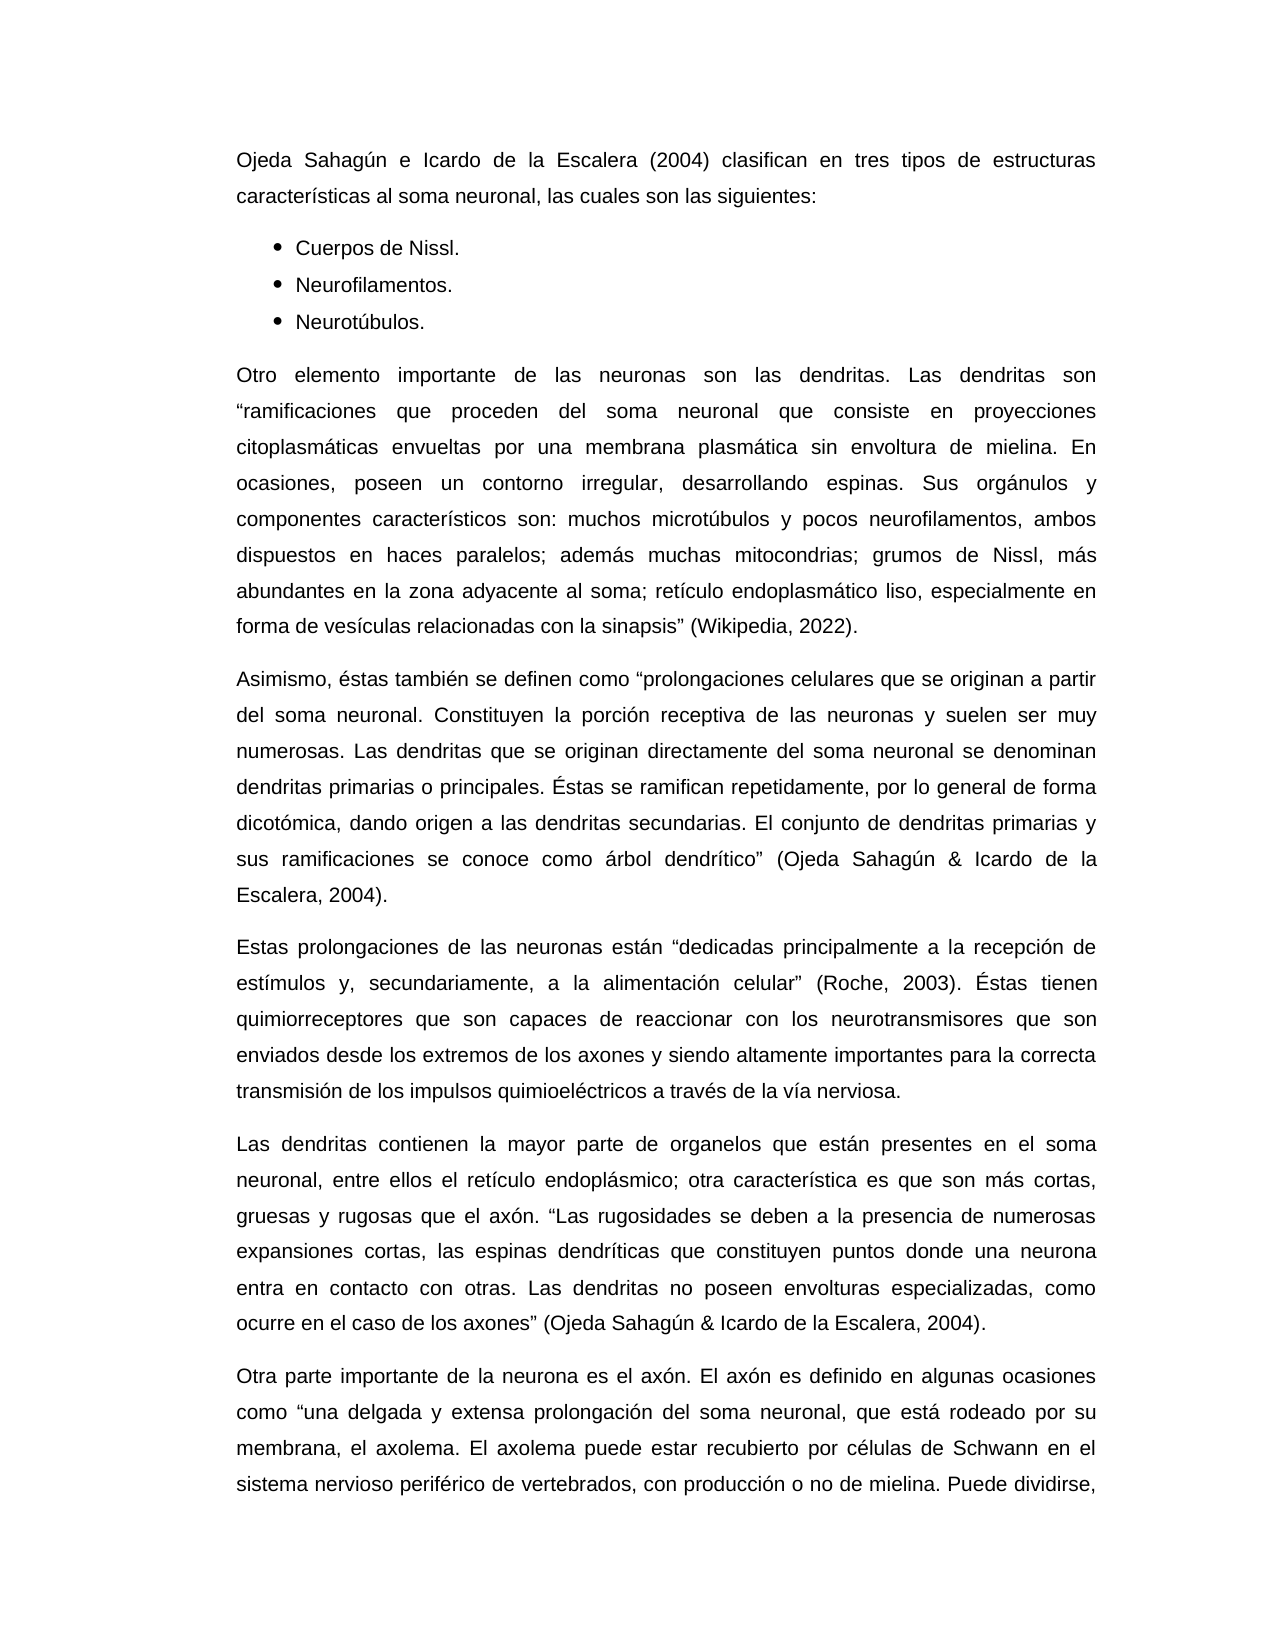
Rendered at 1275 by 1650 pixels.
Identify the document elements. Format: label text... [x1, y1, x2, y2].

text Asimismo, éstas también se definen como “prolongaciones celulares que se originan a partir del soma neuronal. Constituyen la porción receptiva de las neuronas y suelen ser muy numerosas. Las dendritas que se originan directamente del soma neuronal se denominan dendritas primarias o principales. Éstas se ramifican repetidamente, por lo general de forma dicotómica, dando origen a las dendritas secundarias. El conjunto de dendritas primarias y sus ramificaciones se conoce como árbol dendrítico” . [236, 667, 1098, 907]
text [236, 148, 1098, 207]
text Las dendritas contienen la mayor parte de organelos que están presentes en el soma neuronal, entre ellos el retículo endoplásmico; otra característica es que son más cortas, gruesas y rugosas que el axón. “Las rugosidades se deben a la presencia de numerosas expansiones cortas, las espinas dendríticas que constituyen puntos donde una neurona entra en contacto con otras. Las dendritas no poseen envolturas especializadas, como ocurre en el caso de los axones” . [236, 1132, 1098, 1335]
text Otro elemento importante de las neuronas son las dendritas. Las dendritas son “ramificaciones que proceden del soma neuronal que consiste en proyecciones citoplasmáticas envueltas por una membrana plasmática sin envoltura de mielina. En ocasiones, poseen un contorno irregular, desarrollando espinas. Sus orgánulos y componentes característicos son: muchos microtúbulos y pocos neurofilamentos, ambos dispuestos en haces paralelos; además muchas mitocondrias; grumos de Nissl, más abundantes en la zona adyacente al soma; retículo endoplasmático liso, especialmente en forma de vesículas relacionadas con la sinapsis” . [236, 363, 1098, 638]
list Cuerpos de Nissl. [274, 236, 1098, 261]
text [236, 1364, 1098, 1496]
text Estas prolongaciones de las neuronas están “dedicadas principalmente a la recepción de estímulos y, secundariamente, a la alimentación celular” . Éstas tienen quimiorreceptores que son capaces de reaccionar con los neurotransmisores que son enviados desde los extremos de los axones y siendo altamente importantes para la correcta transmisión de los impulsos quimioeléctricos a través de la vía nerviosa. [236, 935, 1098, 1103]
list Neurotúbulos. [274, 309, 1098, 334]
list Neurofilamentos. [274, 273, 1098, 297]
